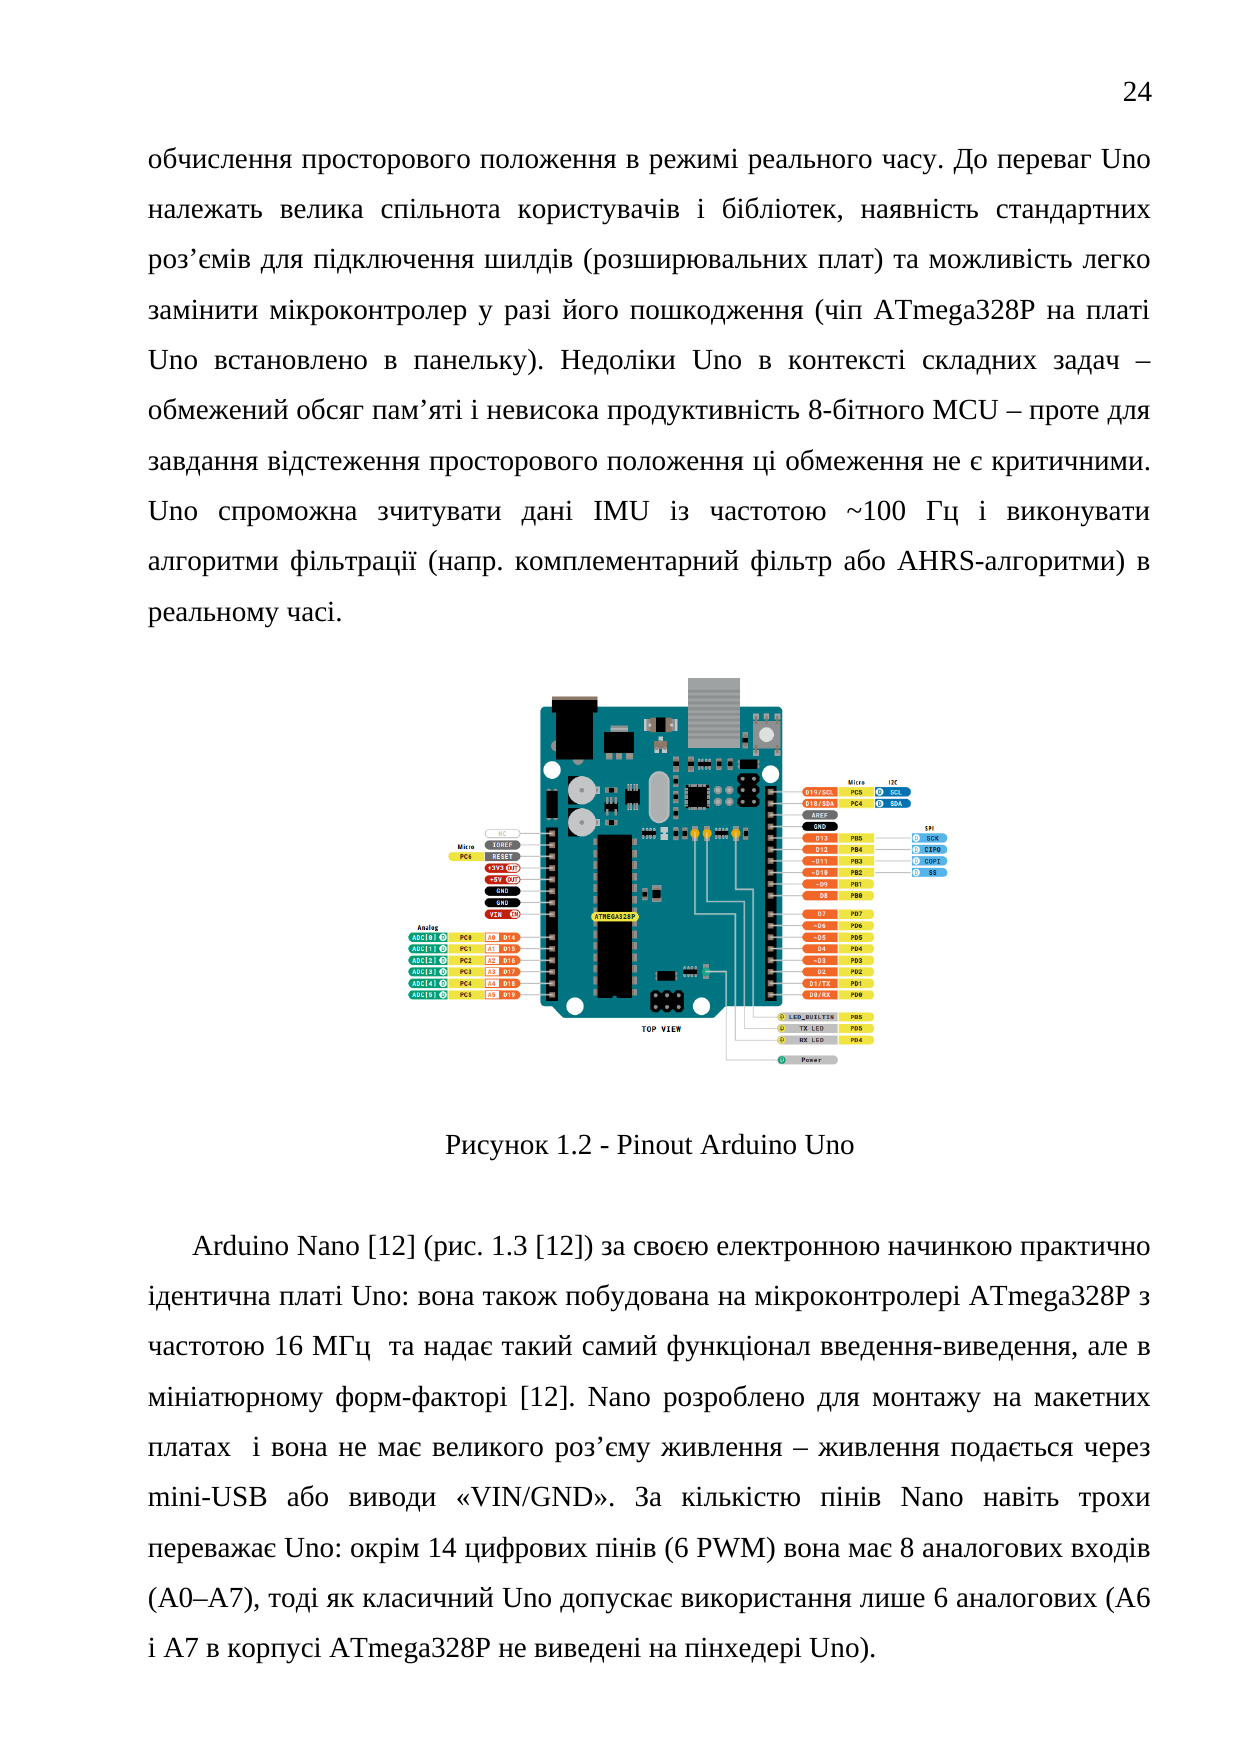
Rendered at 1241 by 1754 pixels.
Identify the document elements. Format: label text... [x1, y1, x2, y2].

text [148, 141, 1152, 627]
picture [259, 643, 1084, 1111]
text Arduino Nano [12] (рис. 1.3 [12]) за своєю електронною начинкою практично ідентична платі Uno: вона також побудована на мікроконтролері ATmega328P з частотою 16 МГц та надає такий самий функціонал введення-виведення, але в мініатюрному форм-факторі [12]. Nano розроблено для монтажу на макетних платах і вона не має великого роз’єму живлення – живлення подається через mini-USB або виводи «VIN/GND». За кількістю пінів Nano навіть трохи переважає Uno: окрім 14 цифрових пінів (6 PWM) вона має 8 аналогових входів (A0–A7), тоді як класичний Uno допускає використання лише 6 аналогових (A6 і A7 в корпусі ATmega328P не виведені на пінхедері Uno). [148, 1228, 1152, 1664]
